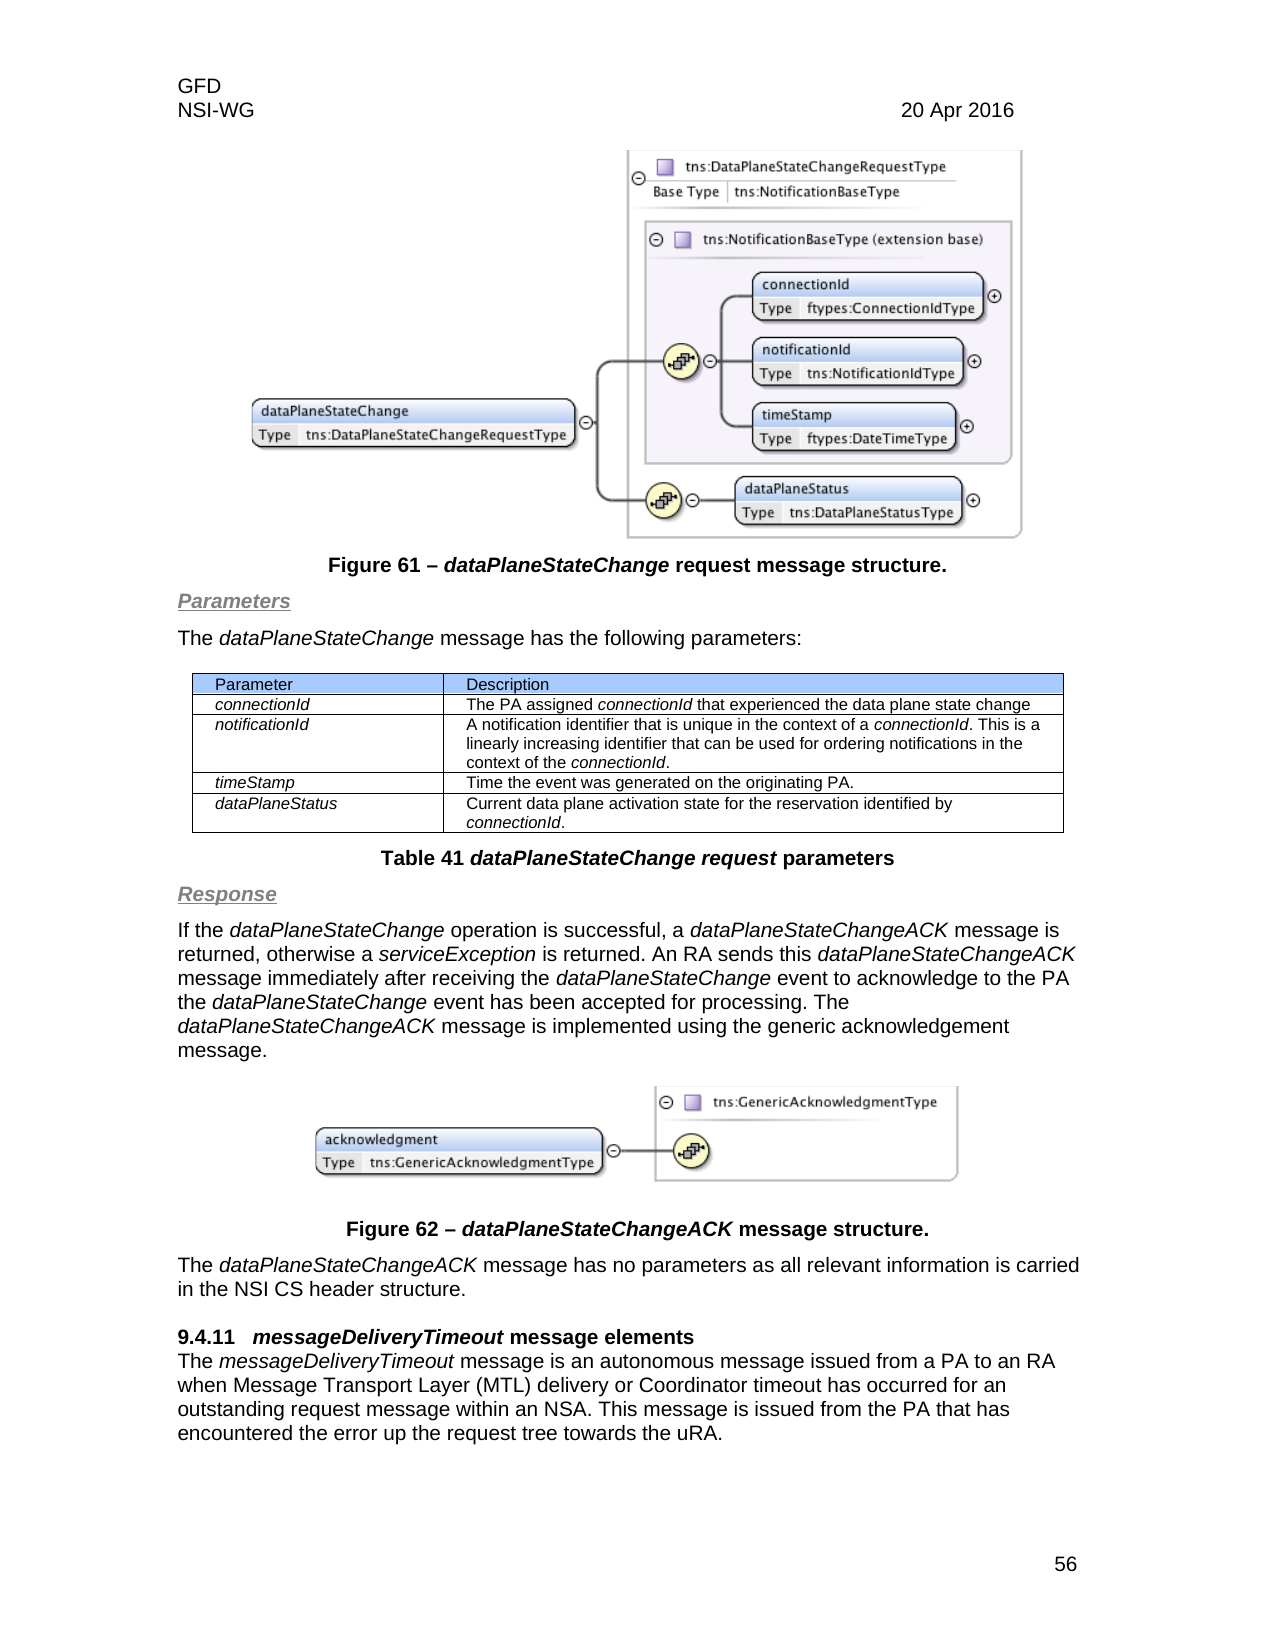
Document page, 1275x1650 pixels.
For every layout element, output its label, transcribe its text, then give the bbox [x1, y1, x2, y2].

text Figure 62 – dataPlaneStateChangeACK message structure. [177, 1217, 1098, 1241]
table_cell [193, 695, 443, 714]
text The dataPlaneStateChangeACK message has no parameters as all relevant information is carried in the NSI CS header structure. [177, 1253, 1098, 1301]
text If the dataPlaneStateChange operation is successful, a dataPlaneStateChangeACK message is returned, otherwise a serviceException is returned. An RA sends this dataPlaneStateChangeACK message immediately after receiving the dataPlaneStateChange event to acknowledge to the PA the dataPlaneStateChange event has been accepted for processing. The dataPlaneStateChangeACK message is implemented using the generic acknowledgement message. [177, 918, 1098, 1062]
text Table 41 dataPlaneStateChange request parameters [177, 845, 1098, 869]
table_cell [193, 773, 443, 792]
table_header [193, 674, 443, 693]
text Figure 61 – dataPlaneStateChange request message structure. [177, 552, 1098, 576]
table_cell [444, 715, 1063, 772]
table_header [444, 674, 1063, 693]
subtitle messageDeliveryTimeout message elements [177, 1325, 1098, 1349]
text The dataPlaneStateChange message has the following parameters: [177, 625, 1098, 649]
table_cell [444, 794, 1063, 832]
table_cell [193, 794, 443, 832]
text Parameters [177, 589, 1098, 613]
text The messageDeliveryTimeout message is an autonomous message issued from a PA to an RA when Message Transport Layer (MTL) delivery or Coordinator timeout has occurred for an outstanding request message within an NSA. This message is issued from the PA that has encountered the error up the request tree towards the uRA. [177, 1349, 1098, 1445]
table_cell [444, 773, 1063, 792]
picture [315, 1086, 960, 1183]
picture [251, 150, 1024, 540]
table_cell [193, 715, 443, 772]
text Response [177, 882, 1098, 906]
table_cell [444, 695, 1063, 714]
